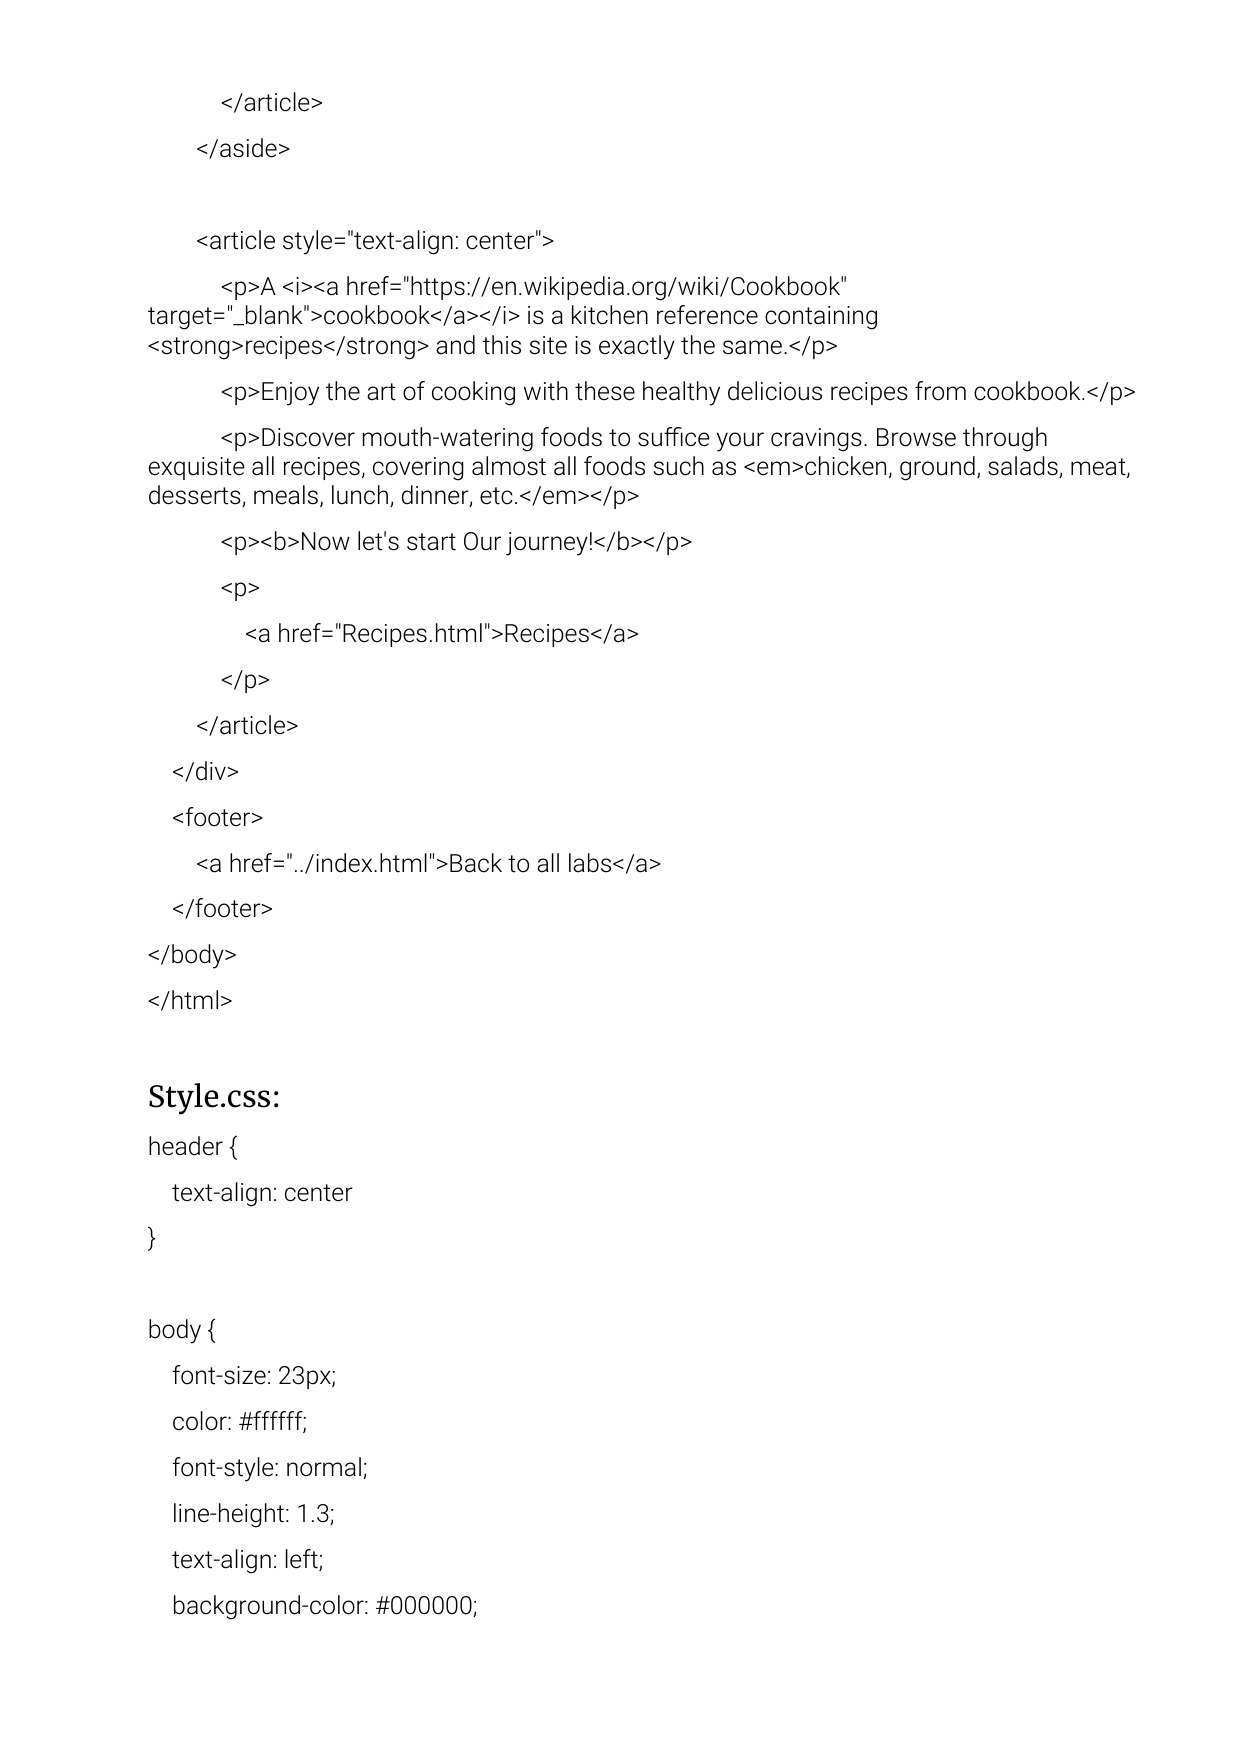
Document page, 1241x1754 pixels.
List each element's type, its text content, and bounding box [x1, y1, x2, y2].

text </div> [148, 757, 1152, 786]
text <p><b>Now let's start Our journey!</b></p> [148, 527, 1152, 556]
text font-size: 23px; [148, 1361, 1152, 1391]
text </article> [148, 88, 1152, 118]
text <footer> [148, 803, 1152, 832]
text </article> [148, 711, 1152, 740]
text font-style: normal; [148, 1453, 1152, 1483]
text <p> [148, 573, 1152, 602]
text </p> [148, 665, 1152, 694]
text <p>A <i><a href="https://en.wikipedia.org/wiki/Cookbook" target="_blank">cookbook</a></i> is a kitchen reference containing <strong>recipes</strong> and this site is exactly the same.</p> [148, 272, 1152, 360]
text background-color: #000000; [148, 1591, 1152, 1620]
text <article style="text-align: center"> [148, 226, 1152, 256]
text } [148, 1224, 1152, 1253]
text <p>Enjoy the art of cooking with these healthy delicious recipes from cookbook.</p> [148, 377, 1152, 406]
text color: #ffffff; [148, 1407, 1152, 1437]
text </html> [148, 987, 1152, 1016]
text </body> [148, 941, 1152, 970]
text </aside> [148, 134, 1152, 164]
text text-align: center [148, 1178, 1152, 1207]
text body { [148, 1316, 1152, 1345]
text </footer> [148, 895, 1152, 924]
text line-height: 1.3; [148, 1499, 1152, 1528]
text Style.css: [148, 1078, 1152, 1115]
text <a href="Recipes.html">Recipes</a> [148, 619, 1152, 648]
text header { [148, 1132, 1152, 1161]
text <p>Discover mouth-watering foods to suffice your cravings. Browse through exquisite all recipes, covering almost all foods such as <em>chicken, ground, salads, meat, desserts, meals, lunch, dinner, etc.</em></p> [148, 423, 1152, 511]
text text-align: left; [148, 1545, 1152, 1574]
text <a href="../index.html">Back to all labs</a> [148, 849, 1152, 878]
